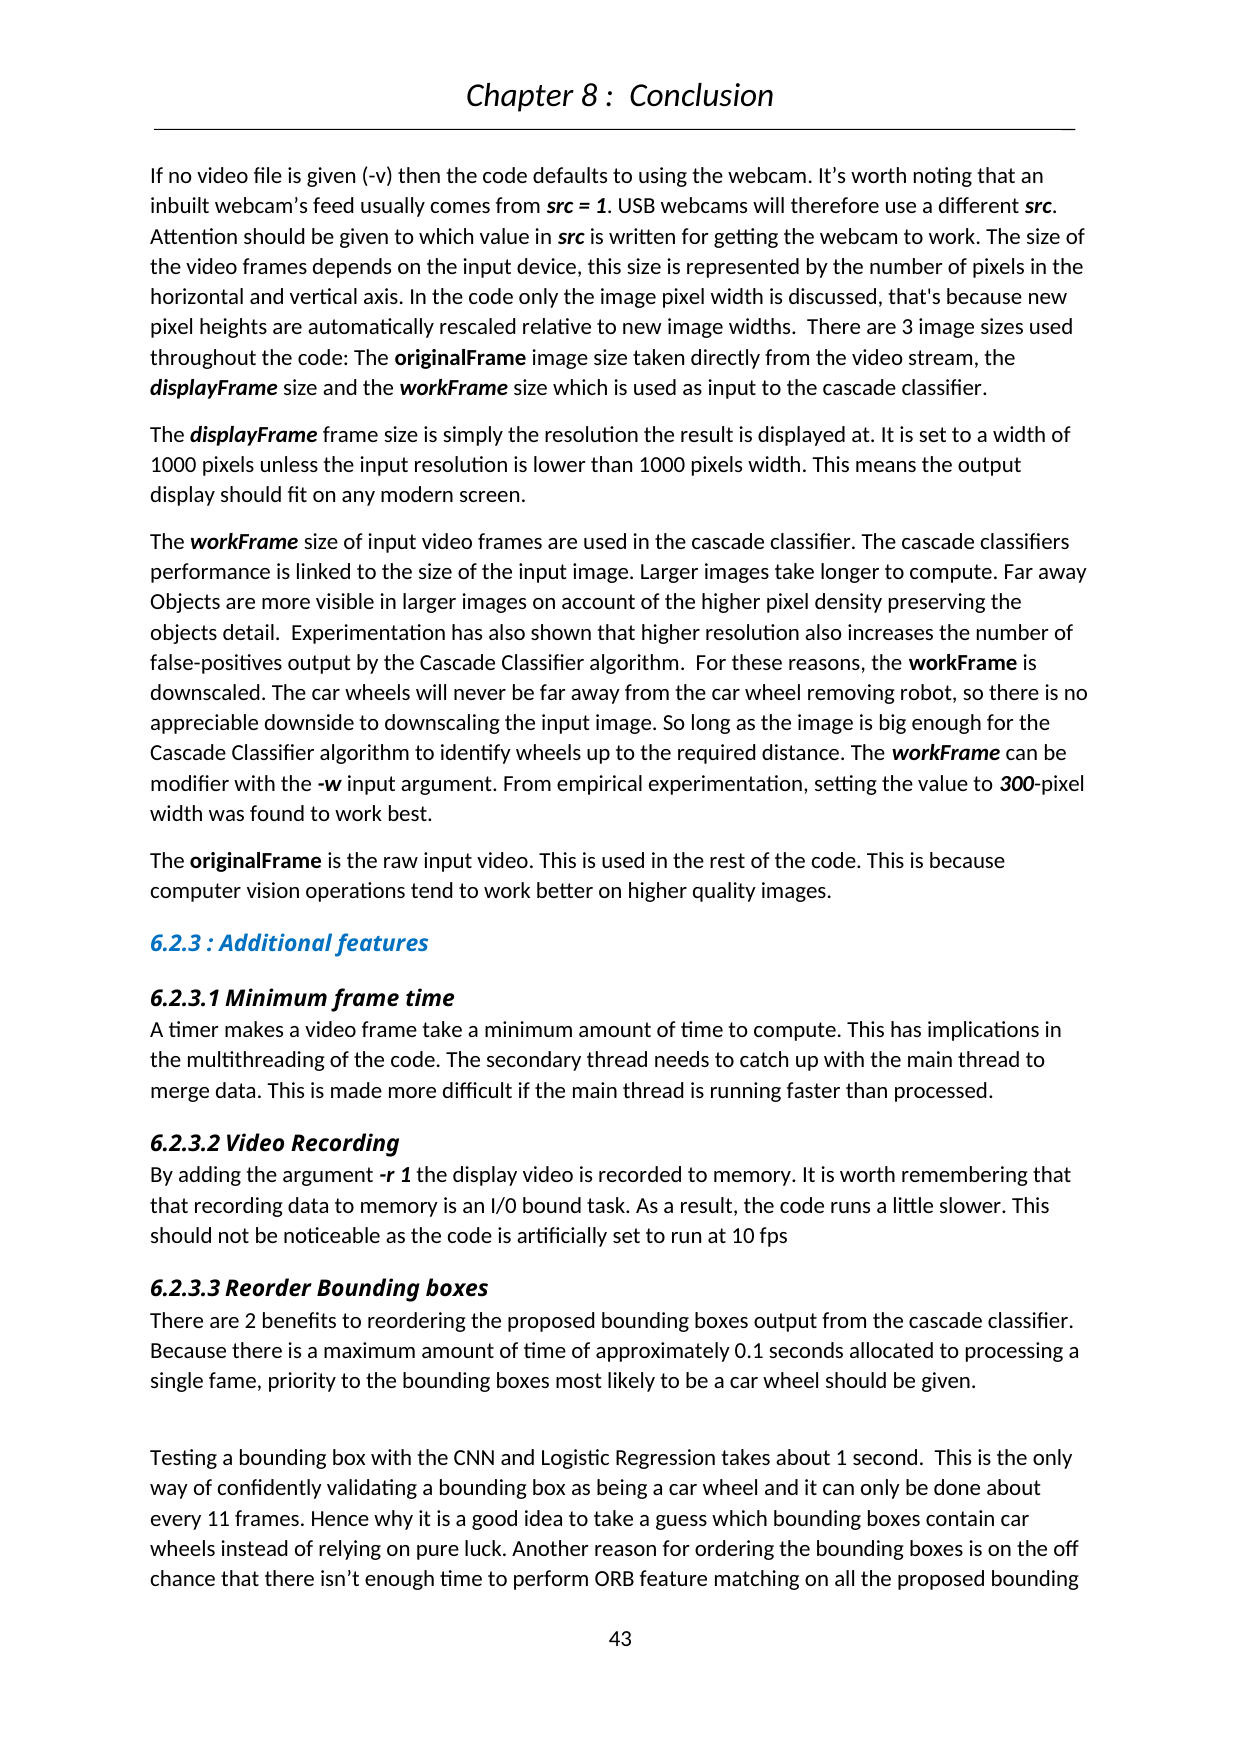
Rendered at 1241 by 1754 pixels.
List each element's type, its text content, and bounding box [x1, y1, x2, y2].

subtitle Video Recording [150, 1127, 1090, 1158]
text There are 2 benefits to reordering the proposed bounding boxes output from the cascade classifier. Because there is a maximum amount of time of approximately 0.1 seconds allocated to processing a single fame, priority to the bounding boxes most likely to be a car wheel should be given. [150, 1306, 1090, 1394]
subtitle Reorder Bounding boxes [150, 1272, 1090, 1303]
text A timer makes a video frame take a minimum amount of time to compute. This has implications in the multithreading of the code. The secondary thread needs to catch up with the main thread to merge data. This is made more difficult if the main thread is running faster than processed. [150, 1015, 1090, 1104]
subtitle Additional features [150, 927, 1090, 958]
text The workFrame size of input video frames are used in the cascade classifier. The cascade classifiers performance is linked to the size of the input image. Larger images take longer to compute. Far away Objects are more visible in larger images on account of the higher pixel density preserving the objects detail. Experimentation has also shown that higher resolution also increases the number of false-positives output by the Cascade Classifier algorithm. For these reasons, the workFrame is downscaled. The car wheels will never be far away from the car wheel removing robot, so there is no appreciable downside to downscaling the input image. So long as the image is big enough for the Cascade Classifier algorithm to identify wheels up to the required distance. The workFrame can be modifier with the -w input argument. From empirical experimentation, setting the value to 300-pixel width was found to work best. [150, 527, 1090, 827]
text The displayFrame frame size is simply the resolution the result is displayed at. It is set to a width of 1000 pixels unless the input resolution is lower than 1000 pixels width. This means the output display should fit on any modern screen. [150, 420, 1090, 508]
text The originalFrame is the raw input video. This is used in the rest of the code. This is because computer vision operations tend to work better on higher quality images. [150, 846, 1090, 904]
subtitle Minimum frame time [150, 982, 1090, 1013]
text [150, 1413, 1090, 1592]
text By adding the argument -r 1 the display video is recorded to memory. It is worth remembering that that recording data to memory is an I/0 bound task. As a result, the code runs a little slower. This should not be noticeable as the code is artificially set to run at 10 fps [150, 1161, 1090, 1249]
text If no video file is given (-v) then the code defaults to using the webcam. It’s worth noting that an inbuilt webcam’s feed usually comes from src = 1. USB webcams will therefore use a different src. Attention should be given to which value in src is written for getting the webcam to work. The size of the video frames depends on the input device, this size is represented by the number of pixels in the horizontal and vertical axis. In the code only the image pixel width is discussed, that's because new pixel heights are automatically rescaled relative to new image widths. There are 3 image sizes used throughout the code: The originalFrame image size taken directly from the video stream, the displayFrame size and the workFrame size which is used as input to the cascade classifier. [150, 161, 1090, 401]
